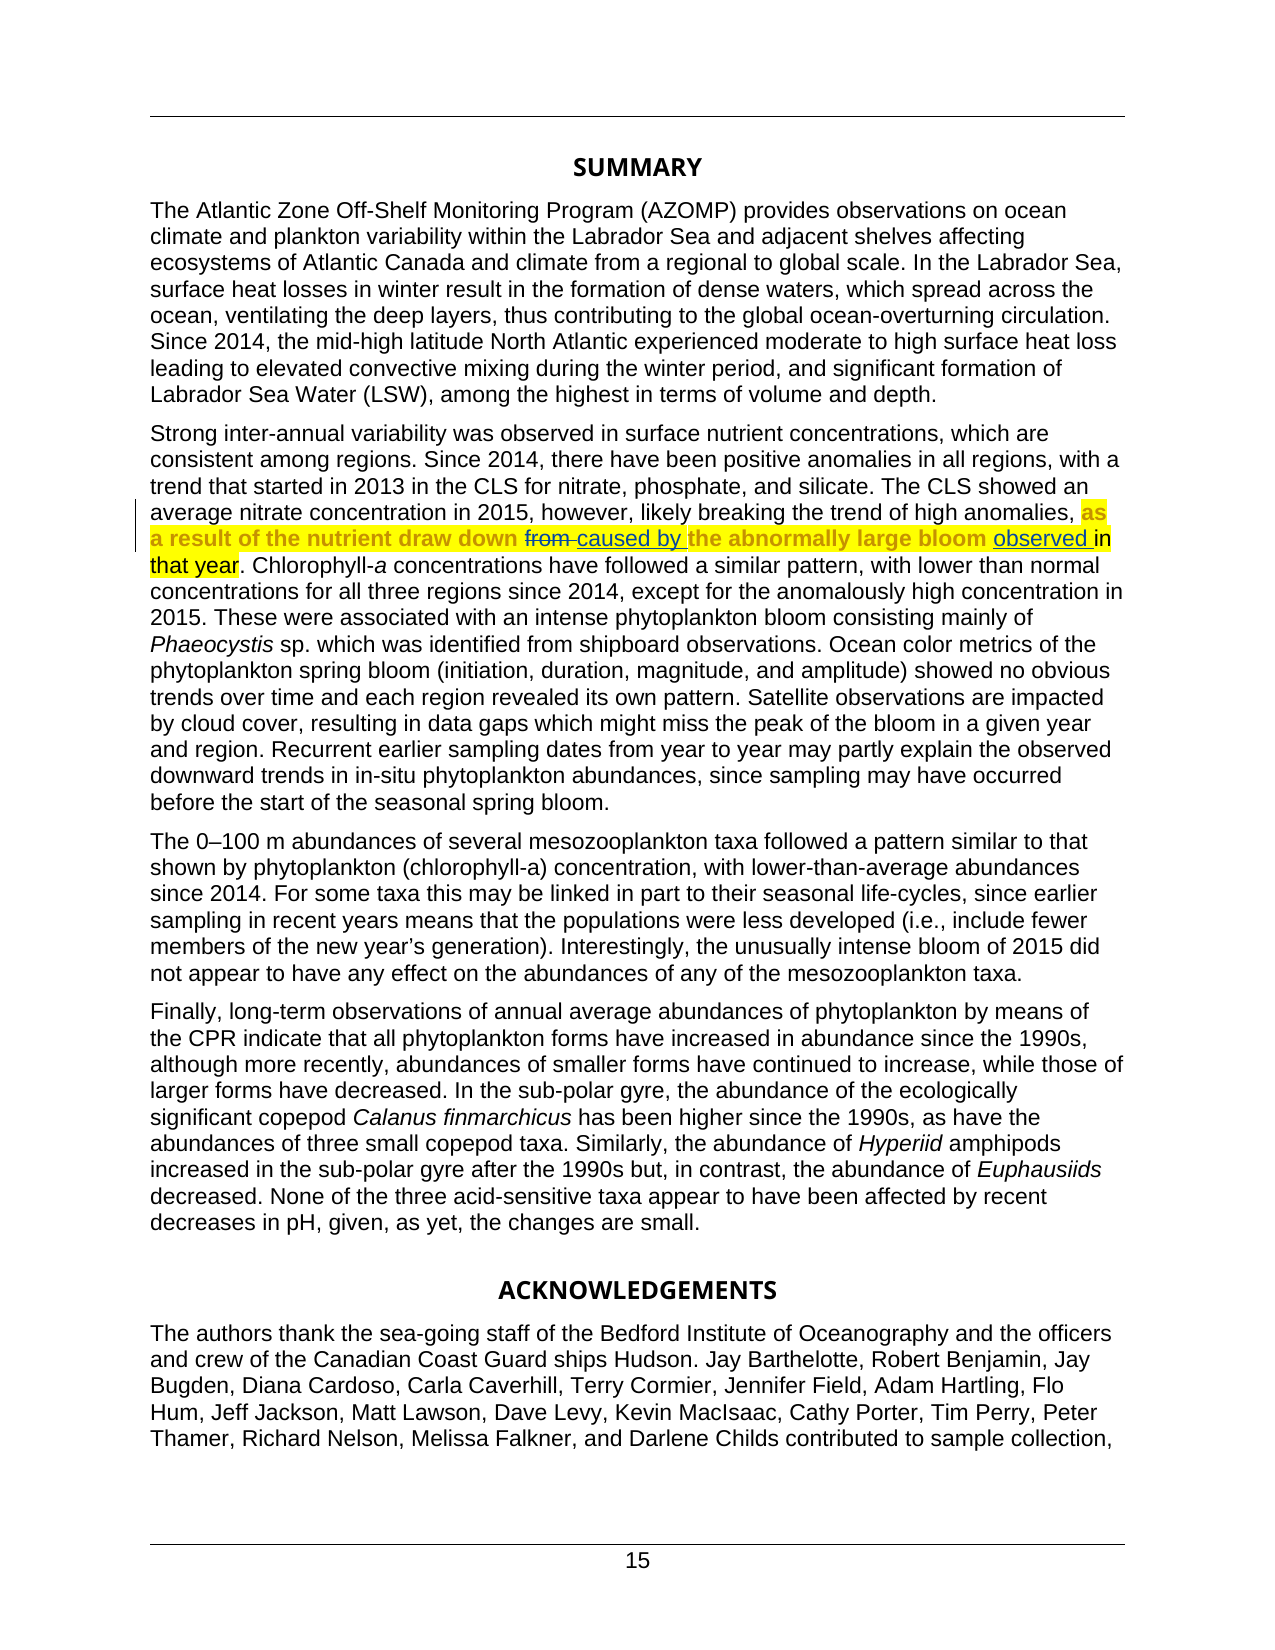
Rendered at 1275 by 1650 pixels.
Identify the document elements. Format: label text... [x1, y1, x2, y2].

subtitle Summary [150, 150, 1125, 184]
text Finally, long-term observations of annual average abundances of phytoplankton by means of the CPR indicate that all phytoplankton forms have increased in abundance since the 1990s, although more recently, abundances of smaller forms have continued to increase, while those of larger forms have decreased. In the sub-polar gyre, the abundance of the ecologically significant copepod Calanus finmarchicus has been higher since the 1990s, as have the abundances of three small copepod taxa. Similarly, the abundance of Hyperiid amphipods increased in the sub-polar gyre after the 1990s but, in contrast, the abundance of Euphausiids decreased. None of the three acid-sensitive taxa appear to have been affected by recent decreases in pH, given, as yet, the changes are small. [150, 998, 1125, 1236]
text The Atlantic Zone Off-Shelf Monitoring Program (AZOMP) provides observations on ocean climate and plankton variability within the Labrador Sea and adjacent shelves affecting ecosystems of Atlantic Canada and climate from a regional to global scale. In the Labrador Sea, surface heat losses in winter result in the formation of dense waters, which spread across the ocean, ventilating the deep layers, thus contributing to the global ocean-overturning circulation. Since 2014, the mid-high latitude North Atlantic experienced moderate to high surface heat loss leading to elevated convective mixing during the winter period, and significant formation of Labrador Sea Water (LSW), among the highest in terms of volume and depth. [150, 197, 1125, 407]
text The 0–100 m abundances of several mesozooplankton taxa followed a pattern similar to that shown by phytoplankton (chlorophyll-a) concentration, with lower-than-average abundances since 2014. For some taxa this may be linked in part to their seasonal life-cycles, since earlier sampling in recent years means that the populations were less developed (i.e., include fewer members of the new year’s generation). Interestingly, the unusually intense bloom of 2015 did not appear to have any effect on the abundances of any of the mesozooplankton taxa. [150, 828, 1125, 986]
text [150, 1319, 1125, 1451]
subtitle Acknowledgements [150, 1273, 1125, 1307]
text Strong inter-annual variability was observed in surface nutrient concentrations, which are consistent among regions. Since 2014, there have been positive anomalies in all regions, with a trend that started in 2013 in the CLS for nitrate, phosphate, and silicate. The CLS showed an average nitrate concentration in 2015, however, likely breaking the trend of high anomalies, as a result of the nutrient draw down the abnormally large bloom in that year. Chlorophyll-a concentrations have followed a similar pattern, with lower than normal concentrations for all three regions since 2014, except for the anomalously high concentration in 2015. These were associated with an intense phytoplankton bloom consisting mainly of Phaeocystis sp. which was identified from shipboard observations. Ocean color metrics of the phytoplankton spring bloom (initiation, duration, magnitude, and amplitude) showed no obvious trends over time and each region revealed its own pattern. Satellite observations are impacted by cloud cover, resulting in data gaps which might miss the peak of the bloom in a given year and region. Recurrent earlier sampling dates from year to year may partly explain the observed downward trends in in-situ phytoplankton abundances, since sampling may have occurred before the start of the seasonal spring bloom. [150, 420, 1125, 815]
